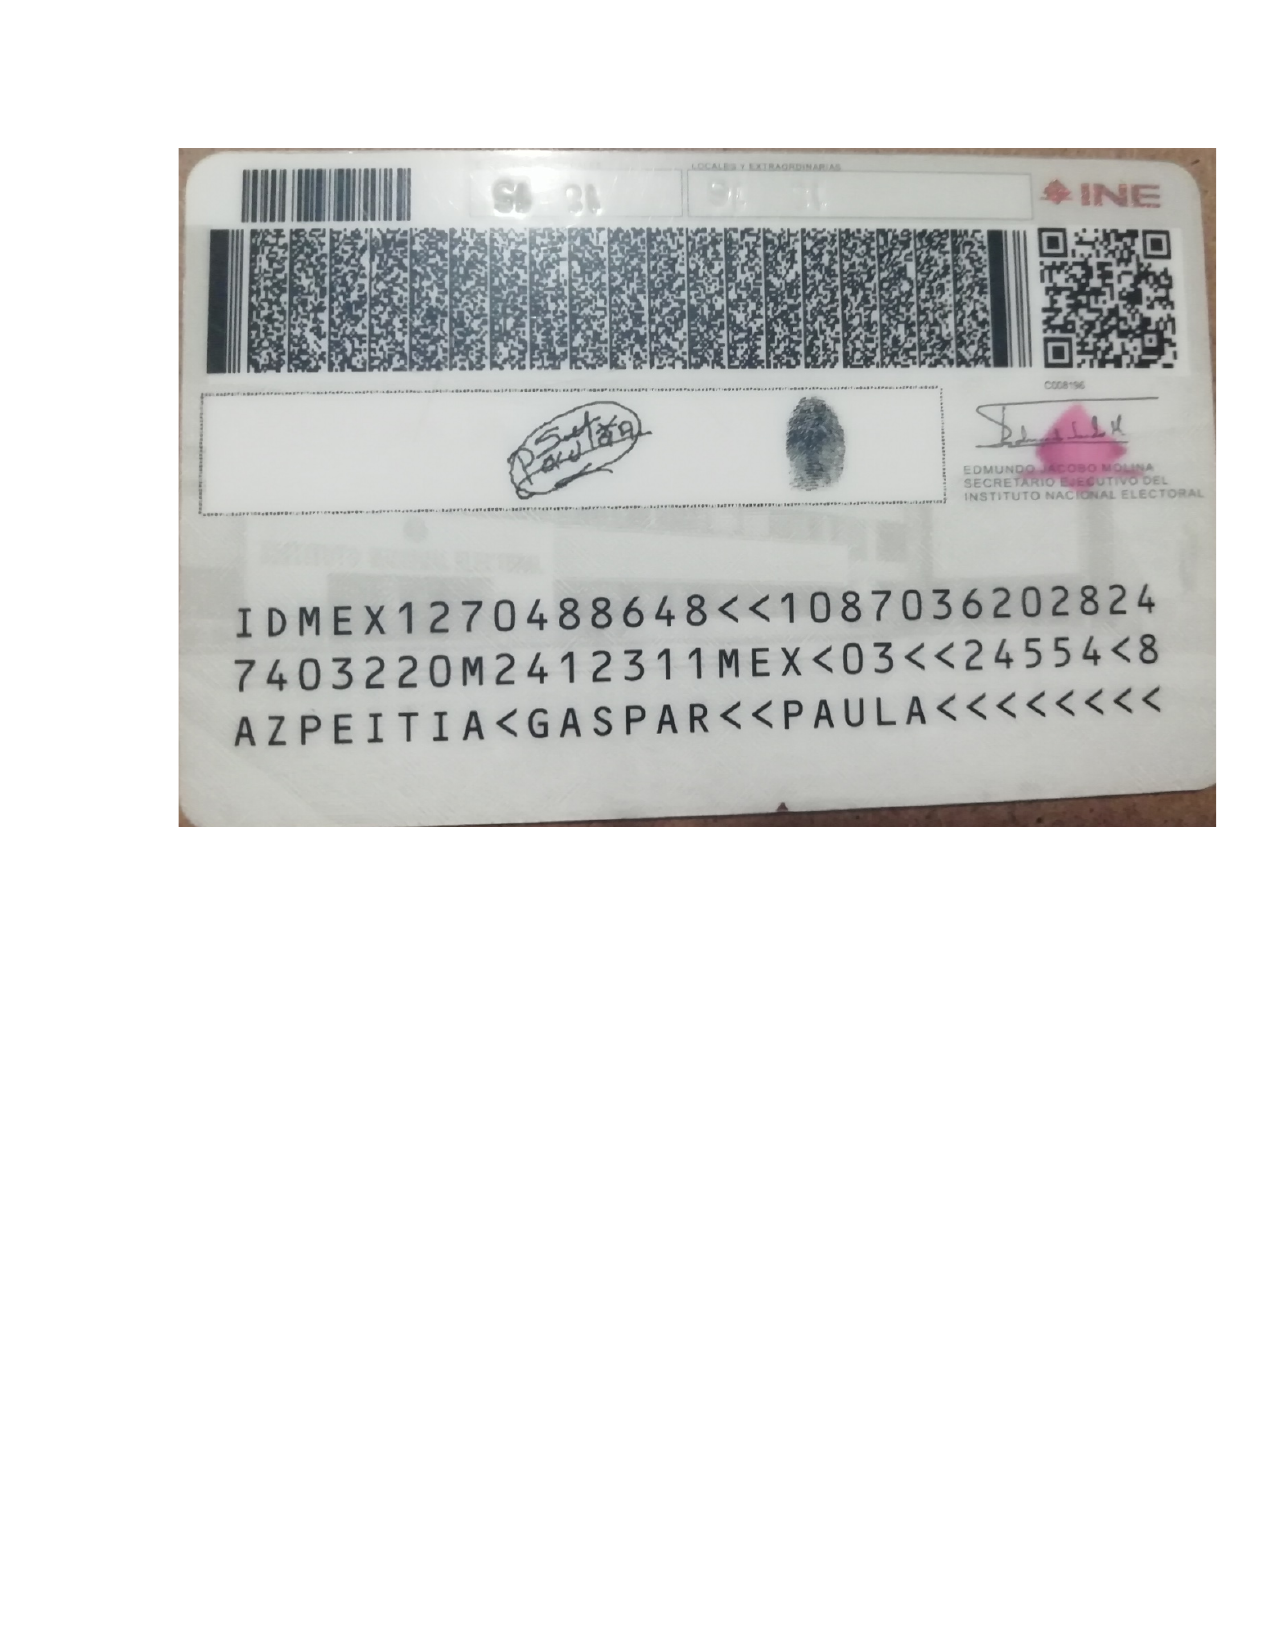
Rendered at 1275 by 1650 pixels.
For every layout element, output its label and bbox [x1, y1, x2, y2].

picture [178, 148, 1217, 827]
